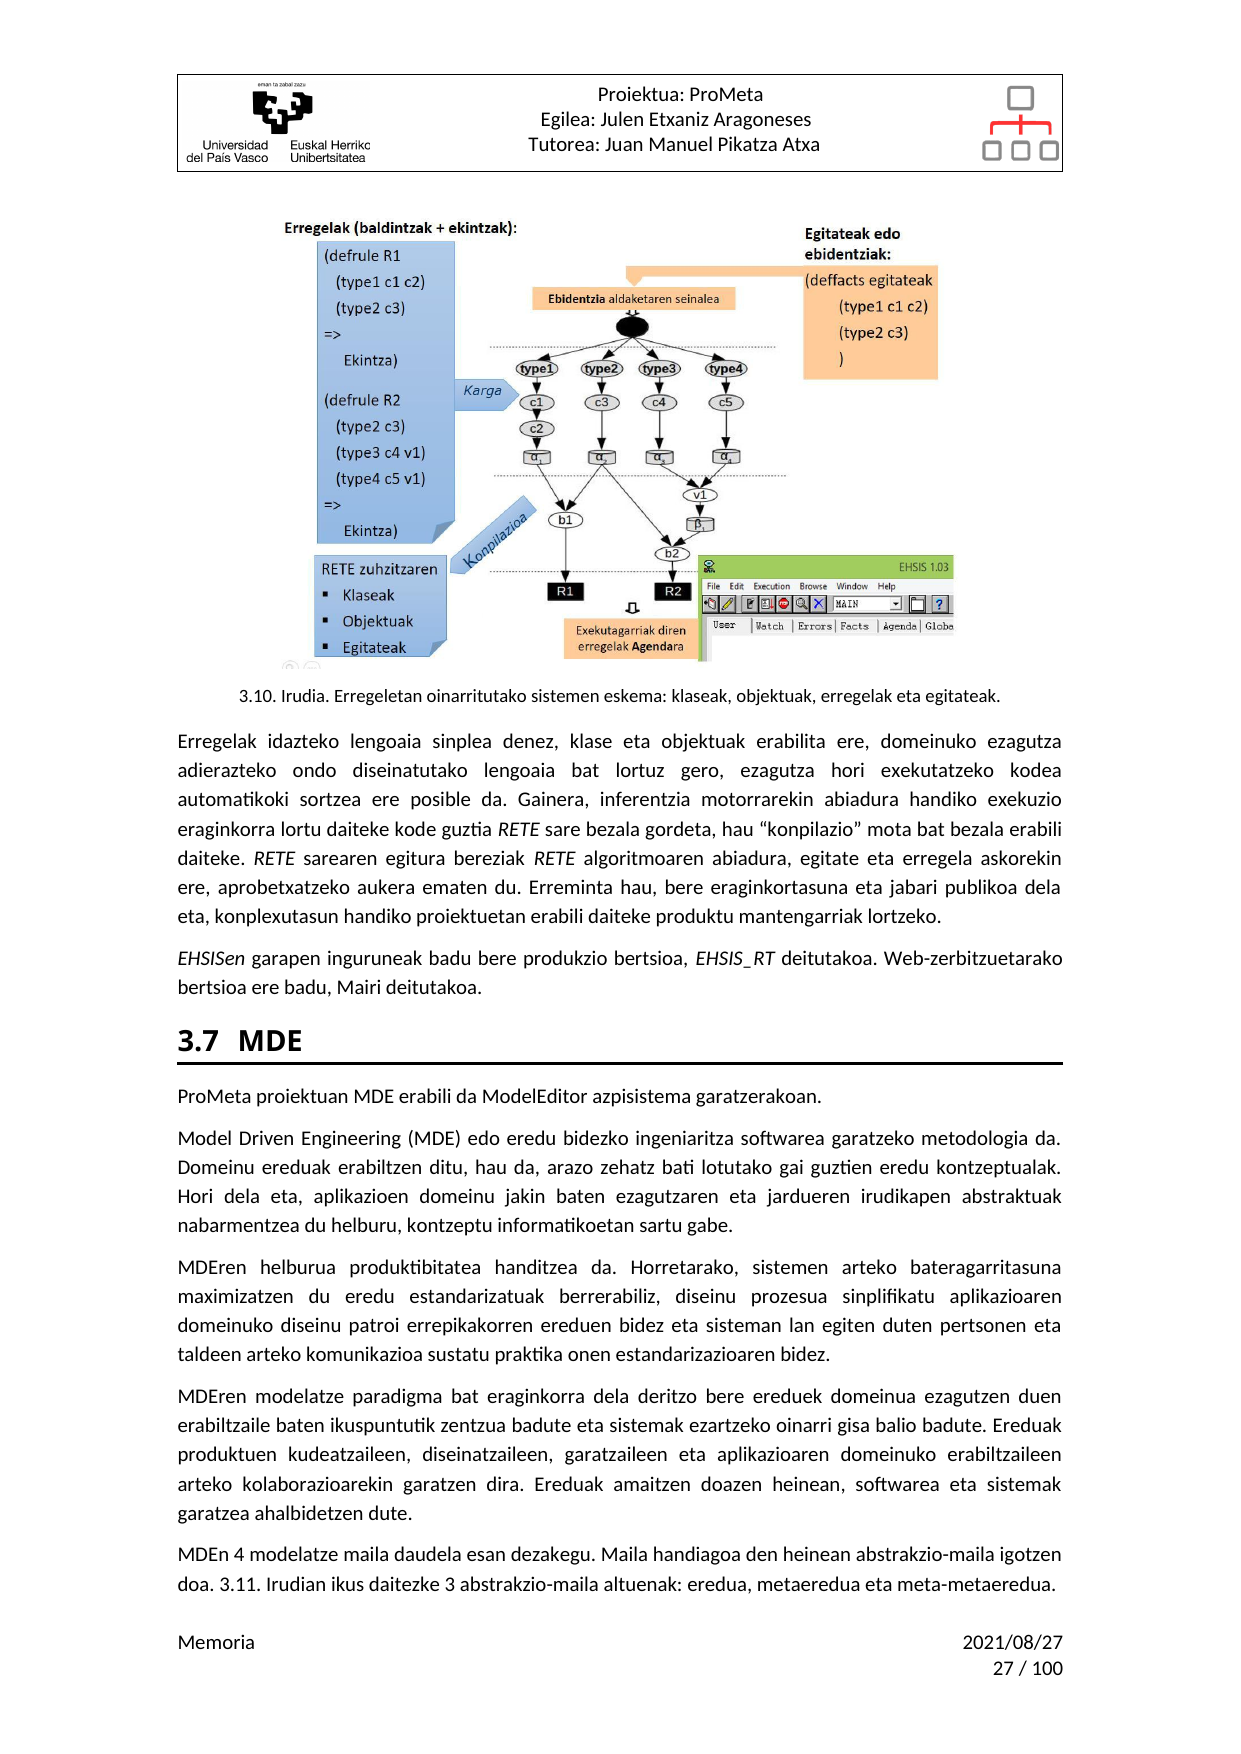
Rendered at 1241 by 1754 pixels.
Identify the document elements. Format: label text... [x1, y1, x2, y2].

text EHSISen garapen inguruneak badu bere produkzio bertsioa, EHSIS_RT deitutakoa. Web-zerbitzuetarako bertsioa ere badu, Mairi deitutakoa. [177, 945, 1063, 999]
picture [280, 213, 960, 669]
subtitle MDE [177, 1020, 1063, 1062]
picture [182, 81, 370, 162]
text Model Driven Engineering (MDE) edo eredu bidezko ingeniaritza softwarea garatzeko metodologia da. Domeinu ereduak erabiltzen ditu, hau da, arazo zehatz bati lotutako gai guztien eredu kontzeptualak. Hori dela eta, aplikazioen domeinu jakin baten ezagutzaren eta jardueren irudikapen abstraktuak nabarmentzea du helburu, kontzeptu informatikoetan sartu gabe. [177, 1125, 1063, 1238]
text MDEren helburua produktibitatea handitzea da. Horretarako, sistemen arteko bateragarritasuna maximizatzen du eredu estandarizatuak berrerabiliz, diseinu prozesua sinplifikatu aplikazioaren domeinuko diseinu patroi errepikakorren ereduen bidez eta sisteman lan egiten duten pertsonen eta taldeen arteko komunikazioa sustatu praktika onen estandarizazioaren bidez. [177, 1254, 1063, 1367]
text ProMeta proiektuan MDE erabili da ModelEditor azpisistema garatzerakoan. [177, 1083, 1063, 1109]
text MDEren modelatze paradigma bat eraginkorra dela deritzo bere ereduek domeinua ezagutzen duen erabiltzaile baten ikuspuntutik zentzua badute eta sistemak ezartzeko oinarri gisa balio badute. Ereduak produktuen kudeatzaileen, diseinatzaileen, garatzaileen eta aplikazioaren domeinuko erabiltzaileen arteko kolaborazioarekin garatzen dira. Ereduak amaitzen doazen heinean, softwarea eta sistemak garatzea ahalbidetzen dute. [177, 1383, 1063, 1525]
text Erregelak idazteko lengoaia sinplea denez, klase eta objektuak erabilita ere, domeinuko ezagutza adierazteko ondo diseinatutako lengoaia bat lortuz gero, ezagutza hori exekutatzeko kodea automatikoki sortzea ere posible da. Gainera, inferentzia motorrarekin abiadura handiko exekuzio eraginkorra lortu daiteke kode guztia RETE sare bezala gordeta, hau “konpilazio” mota bat bezala erabili daiteke. RETE sarearen egitura bereziak RETE algoritmoaren abiadura, egitate eta erregela askorekin ere, aprobetxatzeko aukera ematen du. Erreminta hau, bere eraginkortasuna eta jabari publikoa dela eta, konplexutasun handiko proiektuetan erabili daiteke produktu mantengarriak lortzeko. [177, 728, 1063, 929]
picture [978, 80, 1060, 162]
